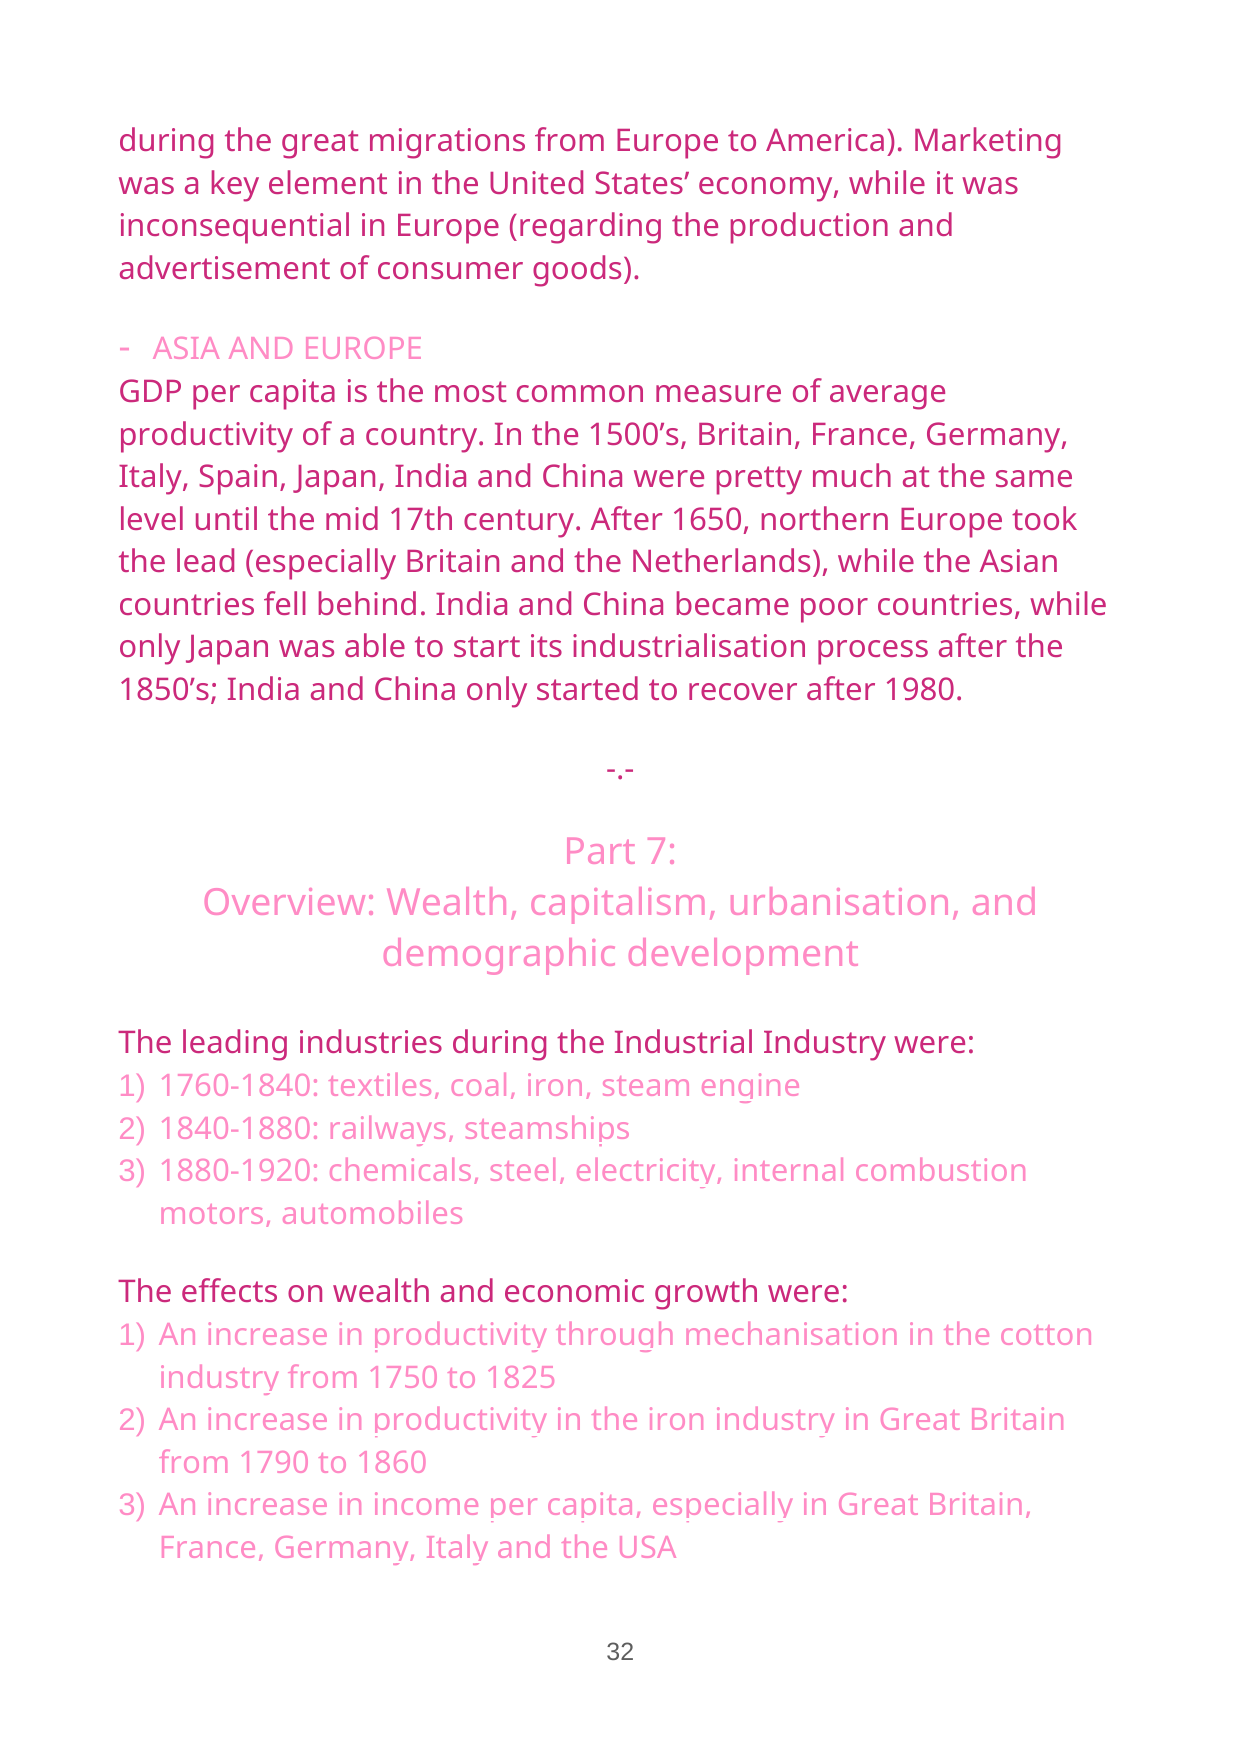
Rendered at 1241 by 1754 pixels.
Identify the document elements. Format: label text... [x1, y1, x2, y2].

text Part 7: [118, 824, 1122, 875]
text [118, 118, 1122, 288]
list 1760-1840: textiles, coal, iron, steam engine [118, 1063, 1122, 1106]
list ASIA AND EUROPE [118, 324, 1122, 369]
text The effects on wealth and economic growth were: [118, 1269, 1122, 1312]
list 1880-1920: chemicals, steel, electricity, internal combustion motors, automobiles [118, 1148, 1122, 1233]
text Overview: Wealth, capitalism, urbanisation, and demographic development [118, 875, 1122, 977]
text GDP per capita is the most common measure of average productivity of a country. In the 1500’s, Britain, France, Germany, Italy, Spain, Japan, India and China were pretty much at the same level until the mid 17th century. After 1650, northern Europe took the lead (especially Britain and the Netherlands), while the Asian countries fell behind. India and China became poor countries, while only Japan was able to start its industrialisation process after the 1850’s; India and China only started to recover after 1980. [118, 369, 1122, 710]
text The leading industries during the Industrial Industry were: [118, 1020, 1122, 1063]
list 1840-1880: railways, steamships [118, 1106, 1122, 1148]
list An increase in income per capita, especially in Great Britain, France, Germany, Italy and the USA [118, 1482, 1122, 1568]
list An increase in productivity through mechanisation in the cotton industry from 1750 to 1825 [118, 1312, 1122, 1397]
text -.- [118, 746, 1122, 788]
list An increase in productivity in the iron industry in Great Britain from 1790 to 1860 [118, 1397, 1122, 1482]
